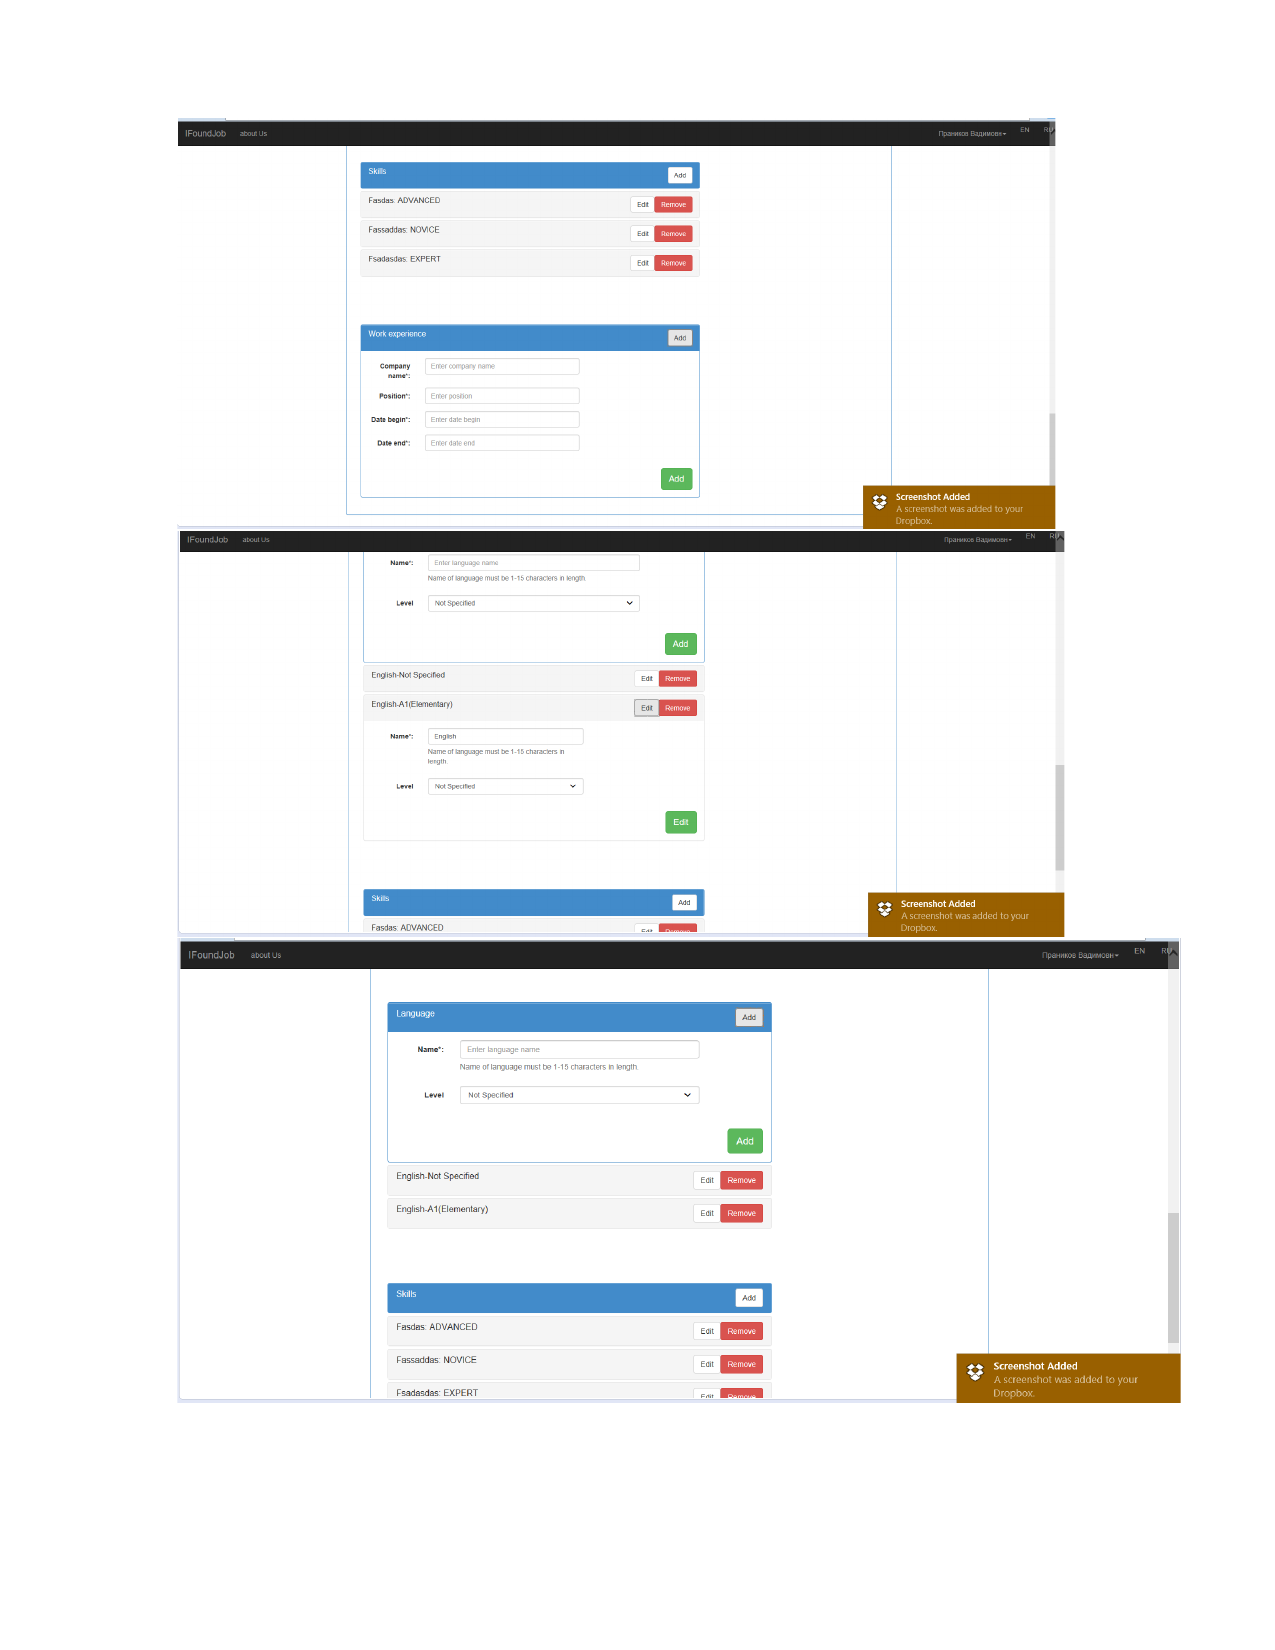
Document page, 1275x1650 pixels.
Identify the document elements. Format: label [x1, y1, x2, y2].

picture [177, 118, 1056, 529]
picture [177, 938, 1181, 1403]
picture [177, 531, 1065, 937]
